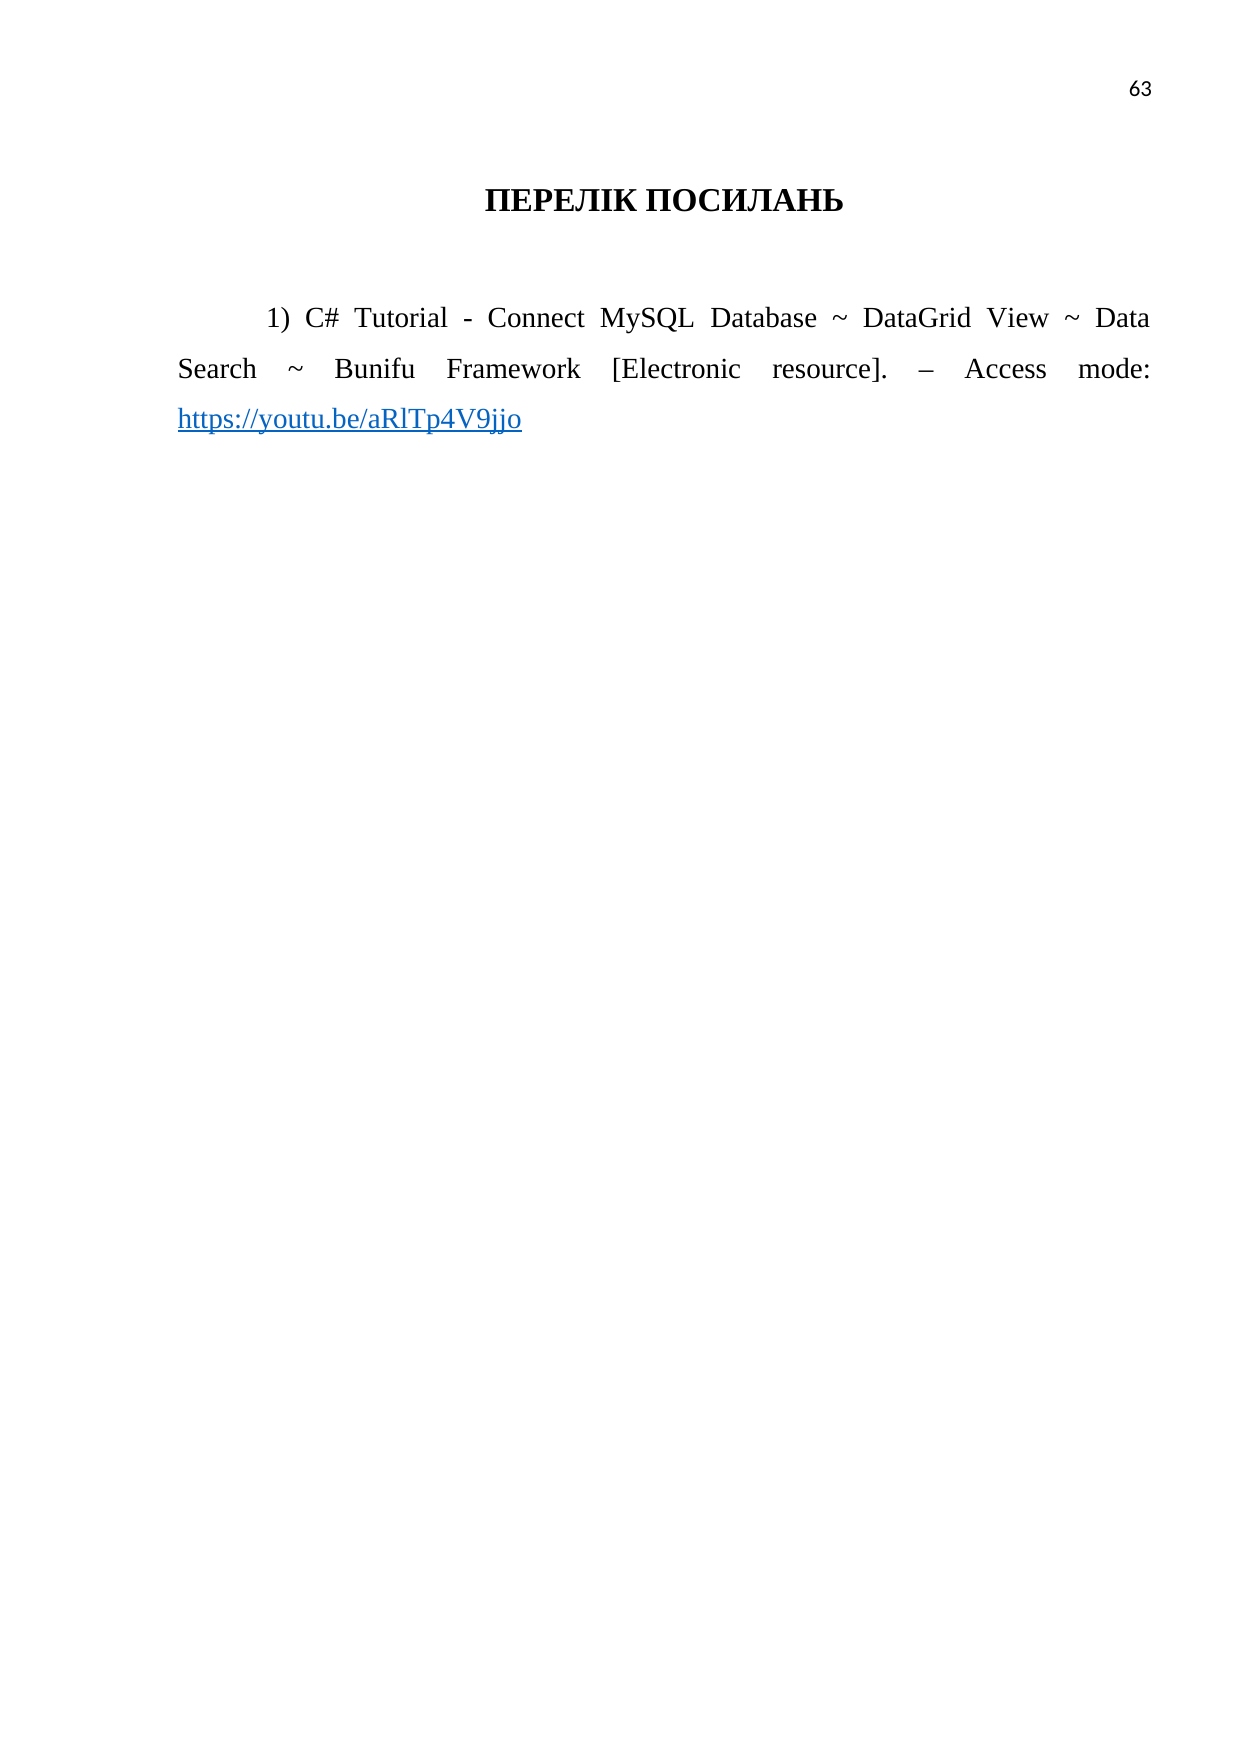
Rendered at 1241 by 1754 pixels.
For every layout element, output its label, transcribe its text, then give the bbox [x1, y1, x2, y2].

text 1) C# Tutorial - Connect MySQL Database ~ DataGrid View ~ Data Search ~ Bunifu Framework [Electronic resource]. – Access mode: https://youtu.be/aRlTp4V9jjo [177, 301, 1152, 435]
title ПЕРЕЛІК ПОСИЛАНЬ [177, 181, 1152, 219]
